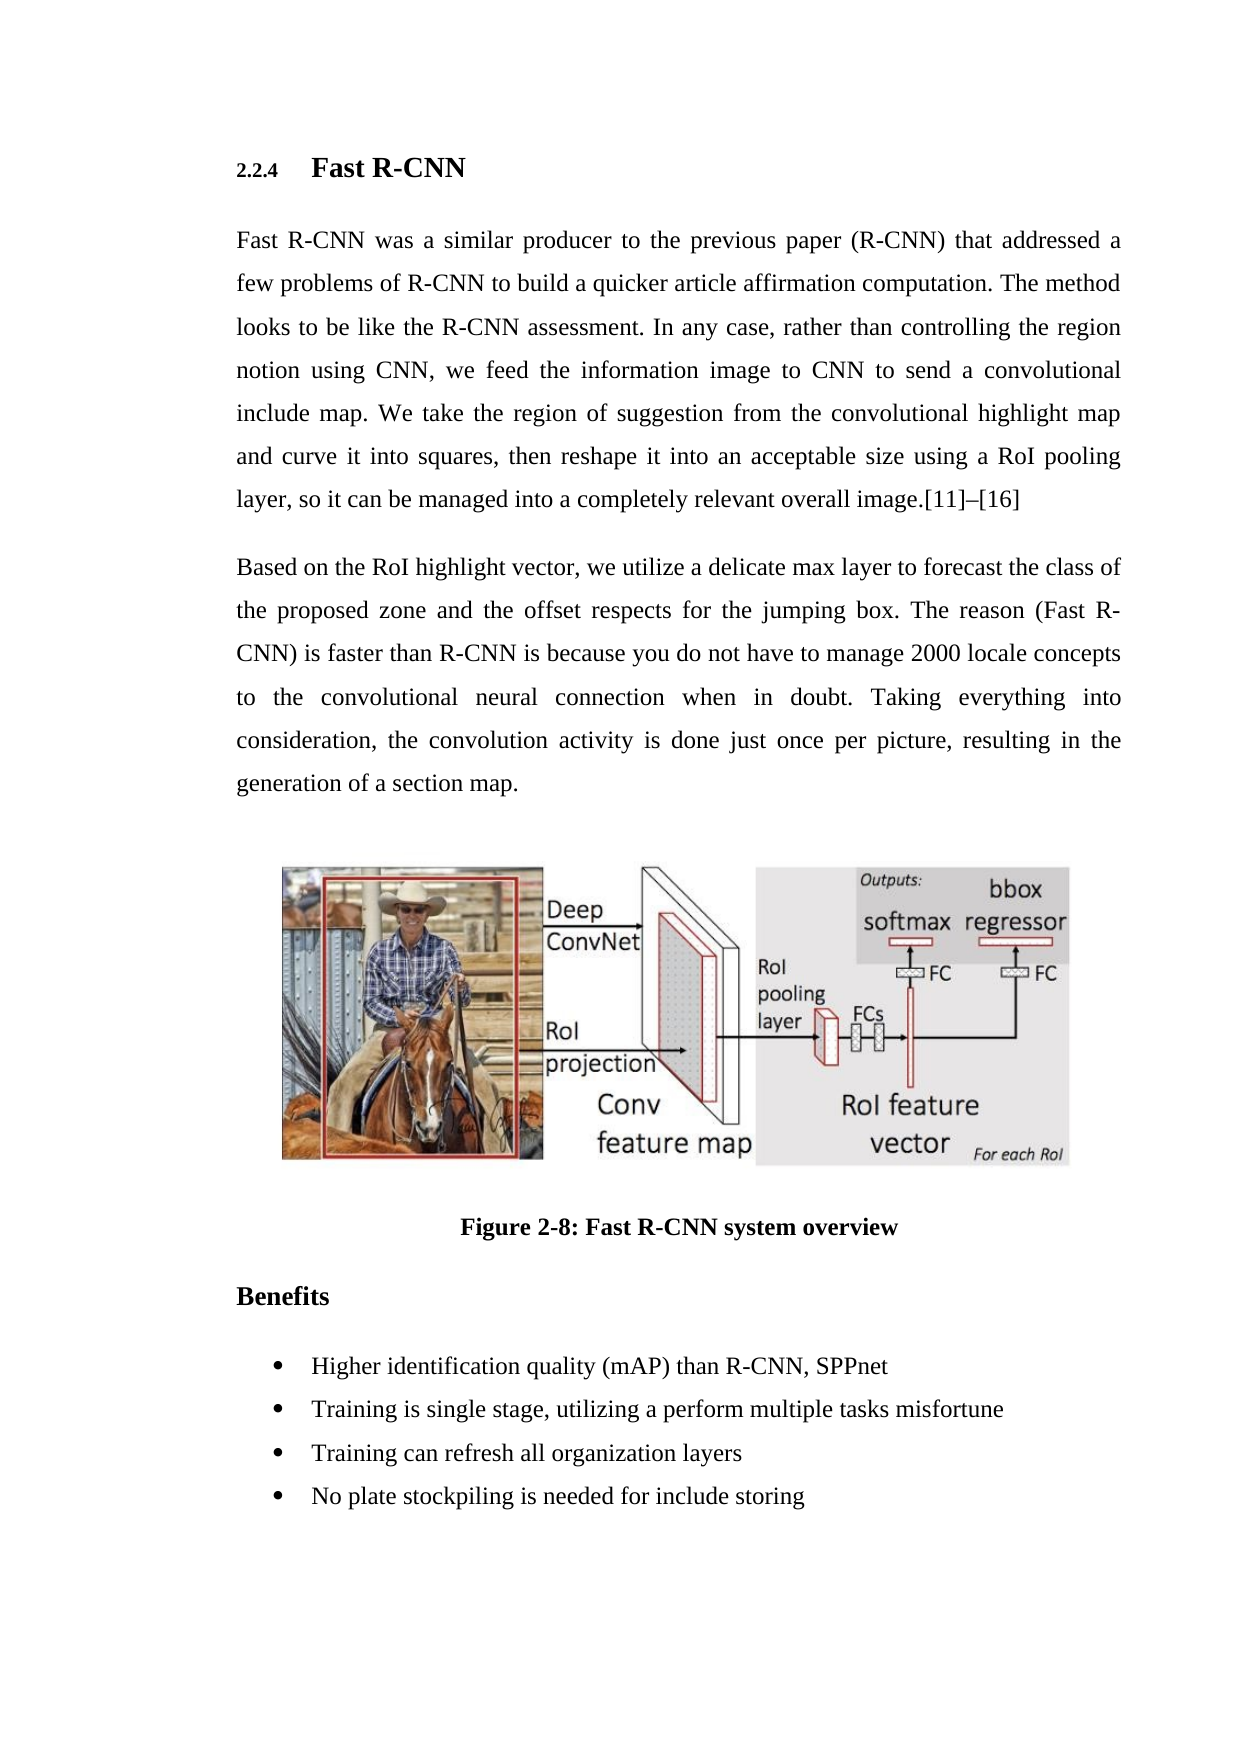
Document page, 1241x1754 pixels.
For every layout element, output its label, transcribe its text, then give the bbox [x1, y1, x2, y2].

list No plate stockpiling is needed for include storing [274, 1481, 1122, 1509]
subtitle Benefits [236, 1280, 1087, 1311]
subtitle Fast R-CNN [236, 150, 1122, 183]
text Based on the RoI highlight vector, we utilize a delicate max layer to forecast the class of the proposed zone and the offset respects for the jumping box. The reason (Fast R-CNN) is faster than R-CNN is because you do not have to manage 2000 locale concepts to the convolutional neural connection when in doubt. Taking everything into consideration, the convolution activity is done just once per picture, resulting in the generation of a section map. [236, 552, 1122, 797]
list Training can refresh all organization layers [274, 1438, 1122, 1466]
text Figure -: Fast R-CNN system overview [236, 1212, 1122, 1240]
list Higher identification quality (mAP) than R-CNN, SPPnet [274, 1351, 1122, 1380]
text Fast R-CNN was a similar producer to the previous paper (R-CNN) that addressed a few problems of R-CNN to build a quicker article affirmation computation. The method looks to be like the R-CNN assessment. In any case, rather than controlling the region notion using CNN, we feed the information image to CNN to send a convolutional include map. We take the region of suggestion from the convolutional highlight map and curve it into squares, then reshape it into an acceptable size using a RoI pooling layer, so it can be managed into a completely relevant overall image.[11]–[16] [236, 225, 1122, 513]
picture [247, 836, 1111, 1185]
list Training is single stage, utilizing a perform multiple tasks misfortune [274, 1394, 1122, 1423]
